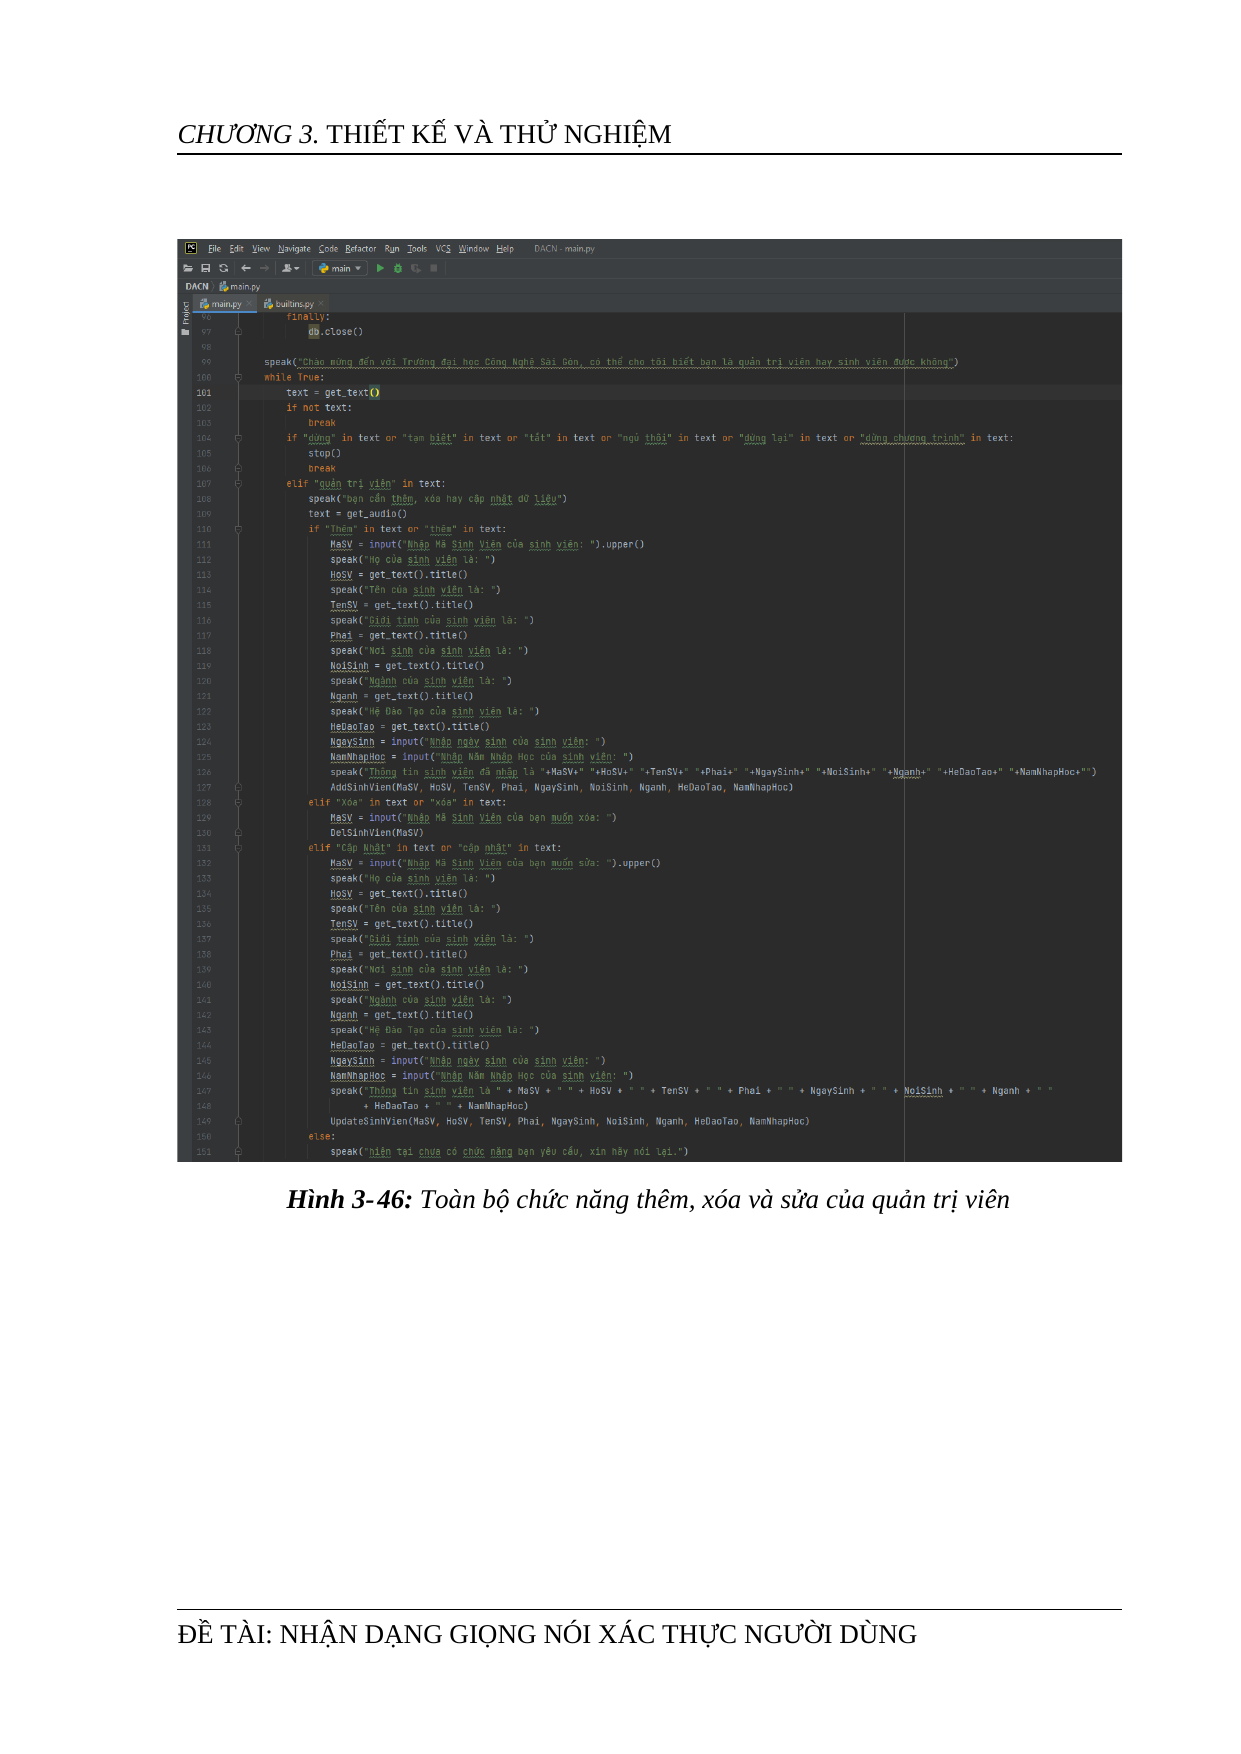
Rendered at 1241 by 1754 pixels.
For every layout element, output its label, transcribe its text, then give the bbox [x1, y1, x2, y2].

picture [177, 239, 1123, 1162]
